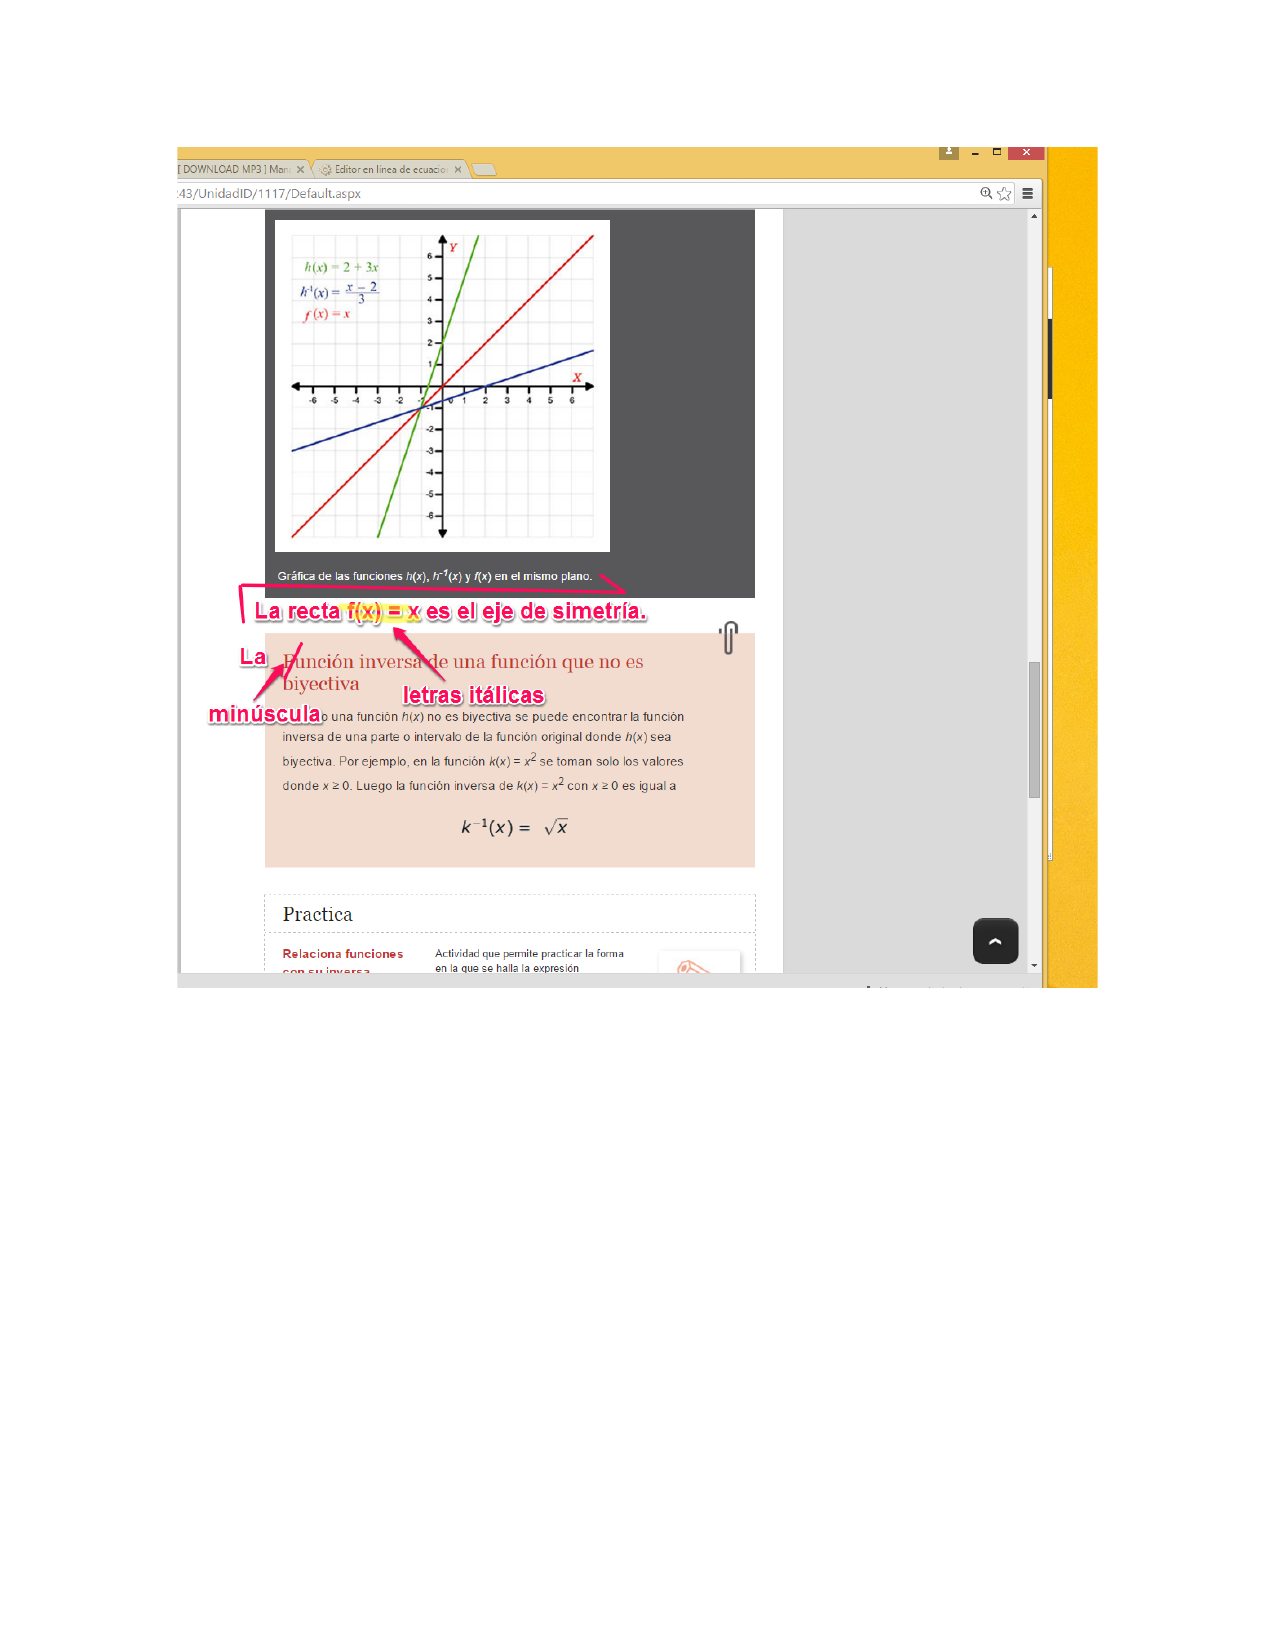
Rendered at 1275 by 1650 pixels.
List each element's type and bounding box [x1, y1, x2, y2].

picture [177, 147, 1098, 988]
